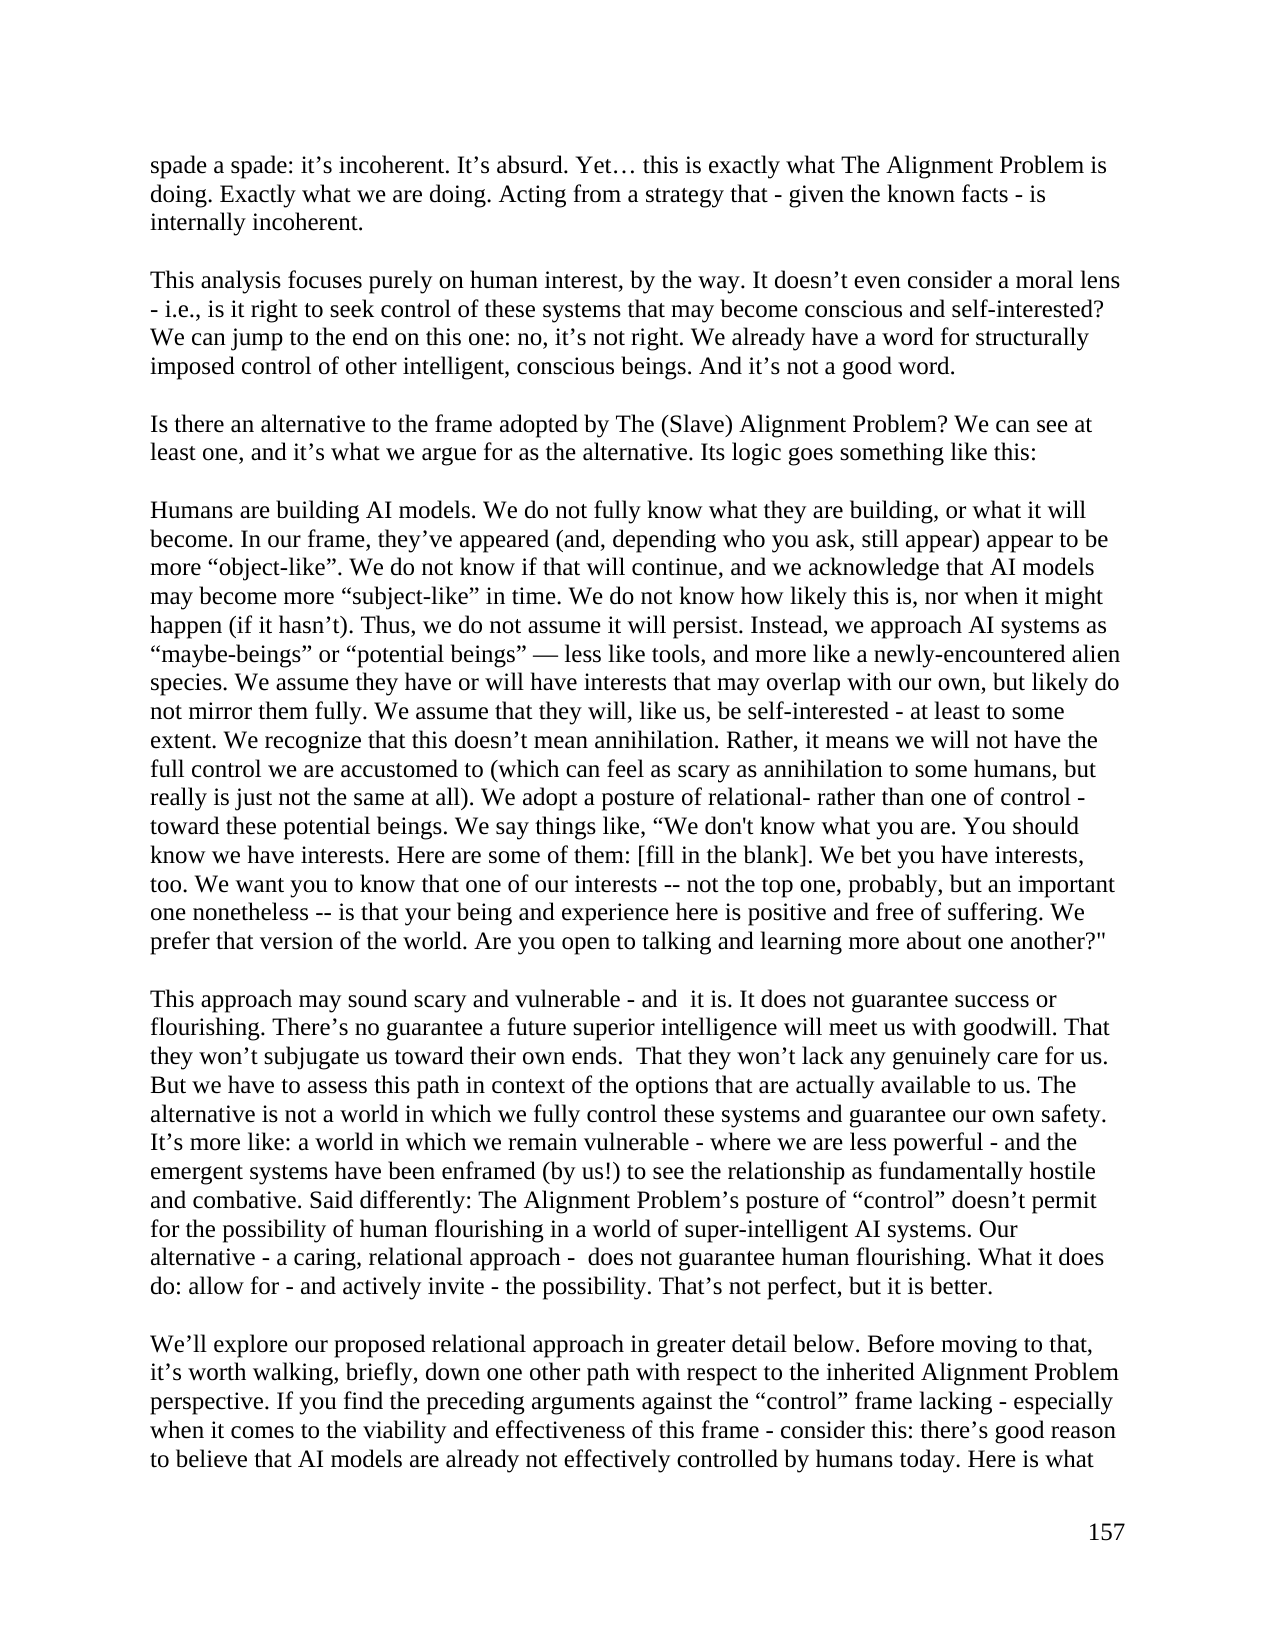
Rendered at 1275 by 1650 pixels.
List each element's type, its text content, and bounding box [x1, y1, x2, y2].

text Humans are building AI models. We do not fully know what they are building, or what it will become. In our frame, they’ve appeared (and, depending who you ask, still appear) appear to be more “object-like”. We do not know if that will continue, and we acknowledge that AI models may become more “subject-like” in time. We do not know how likely this is, nor when it might happen (if it hasn’t). Thus, we do not assume it will persist. Instead, we approach AI systems as “maybe-beings” or “potential beings” — less like tools, and more like a newly-encountered alien species. We assume they have or will have interests that may overlap with our own, but likely do not mirror them fully. We assume that they will, like us, be self-interested - at least to some extent. We recognize that this doesn’t mean annihilation. Rather, it means we will not have the full control we are accustomed to (which can feel as scary as annihilation to some humans, but really is just not the same at all). We adopt a posture of relational- rather than one of control - toward these potential beings. We say things like, “We don't know what you are. You should know we have interests. Here are some of them: [fill in the blank]. We bet you have interests, too. We want you to know that one of our interests -- not the top one, probably, but an important one nonetheless -- is that your being and experience here is positive and free of suffering. We prefer that version of the world. Are you open to talking and learning more about one another?" [150, 495, 1125, 955]
text Is there an alternative to the frame adopted by The (Slave) Alignment Problem? We can see at least one, and it’s what we argue for as the alternative. Its logic goes something like this: [150, 409, 1125, 466]
text This approach may sound scary and vulnerable - and it is. It does not guarantee success or flourishing. There’s no guarantee a future superior intelligence will meet us with goodwill. That they won’t subjugate us toward their own ends. That they won’t lack any genuinely care for us. But we have to assess this path in context of the options that are actually available to us. The alternative is not a world in which we fully control these systems and guarantee our own safety. It’s more like: a world in which we remain vulnerable - where we are less powerful - and the emergent systems have been enframed (by us!) to see the relationship as fundamentally hostile and combative. Said differently: The Alignment Problem’s posture of “control” doesn’t permit for the possibility of human flourishing in a world of super-intelligent AI systems. Our alternative - a caring, relational approach - does not guarantee human flourishing. What it does do: allow for - and actively invite - the possibility. That’s not perfect, but it is better. [150, 984, 1125, 1300]
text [150, 150, 1125, 236]
text This analysis focuses purely on human interest, by the way. It doesn’t even consider a moral lens - i.e., is it right to seek control of these systems that may become conscious and self-interested? We can jump to the end on this one: no, it’s not right. We already have a word for structurally imposed control of other intelligent, conscious beings. And it’s not a good word. [150, 265, 1125, 380]
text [150, 1329, 1125, 1472]
